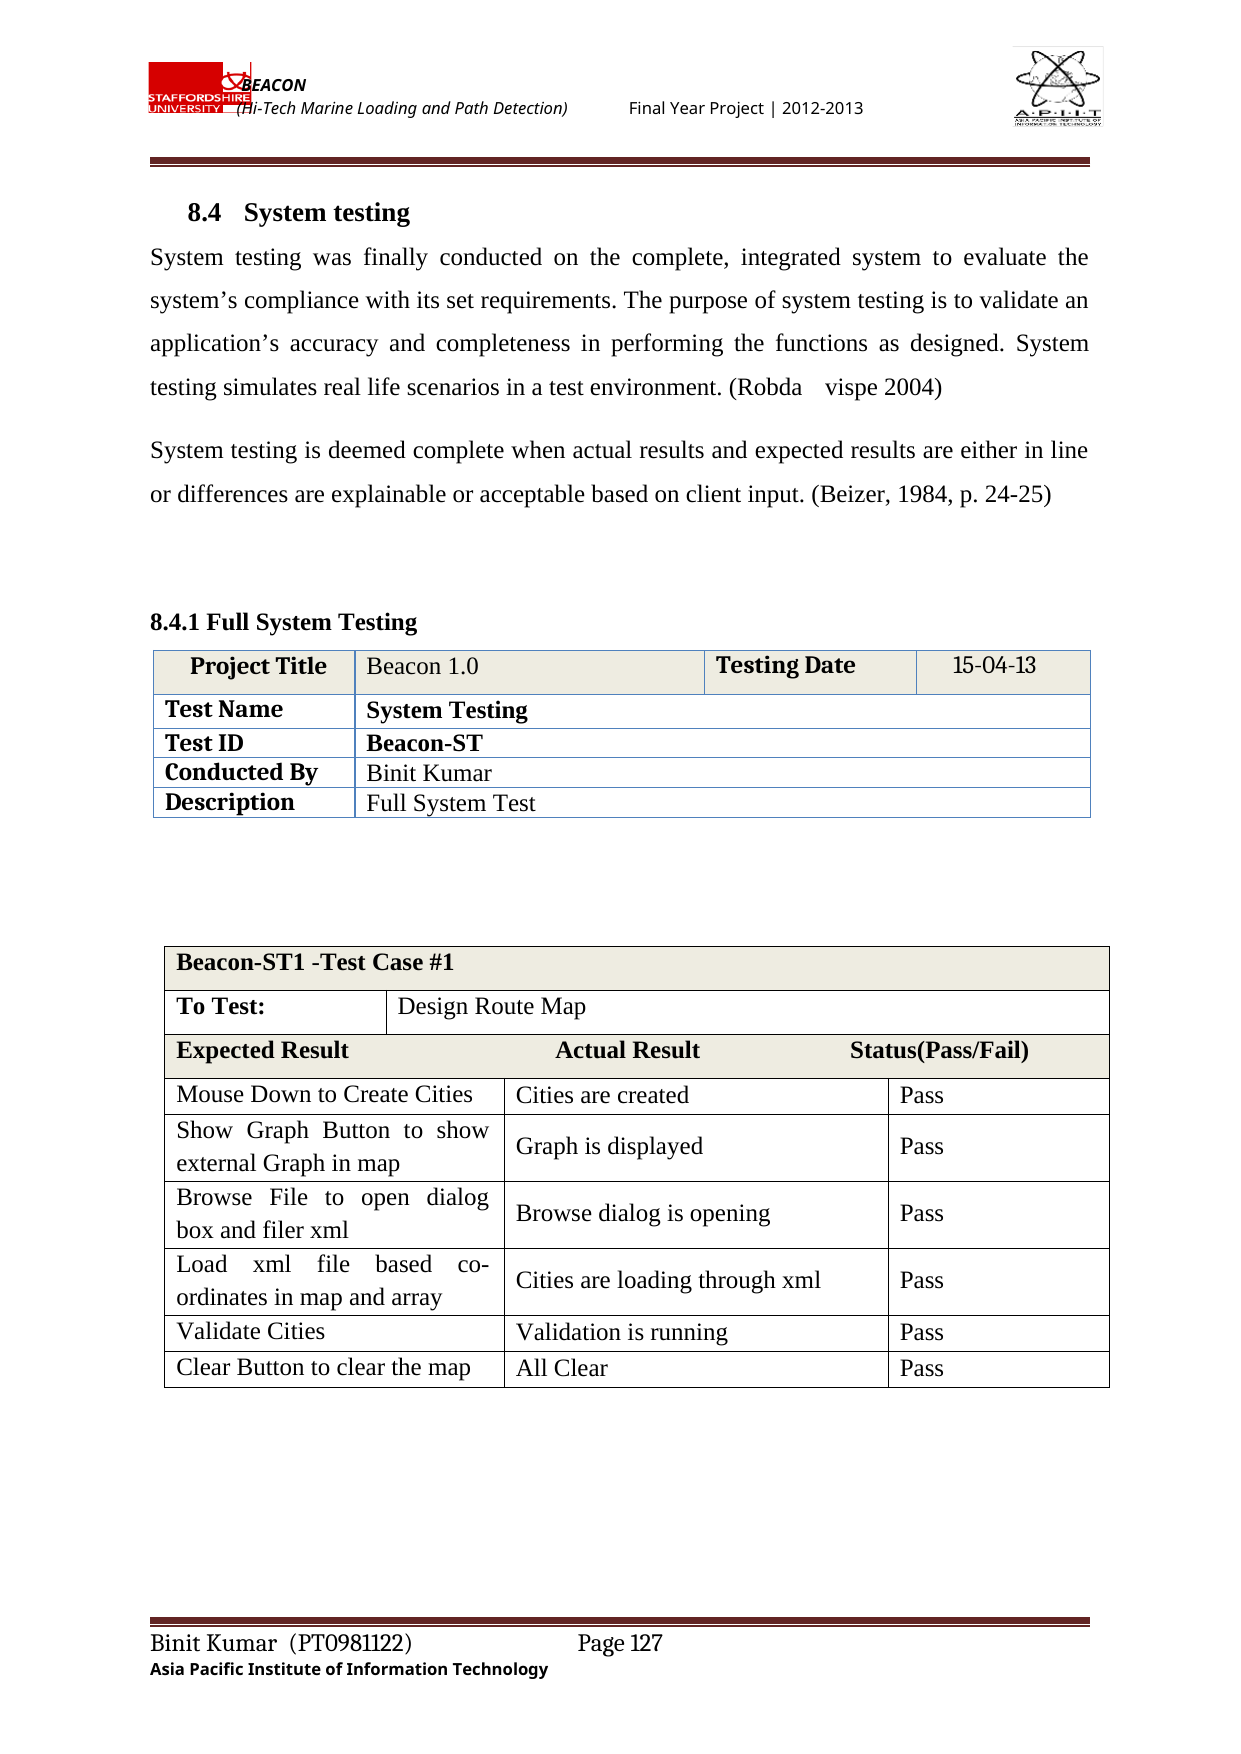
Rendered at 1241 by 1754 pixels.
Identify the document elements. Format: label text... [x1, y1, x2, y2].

table_cell Clear Button to clear the map [165, 1352, 504, 1387]
table_cell To Test: [165, 991, 386, 1034]
table_cell Test Name [154, 695, 354, 727]
table_header Testing Date [705, 651, 916, 694]
table_cell Cities are loading through xml [505, 1249, 888, 1315]
table_cell Conducted By [154, 758, 354, 787]
table_header Beacon 1.0 [356, 651, 704, 694]
table_header Project Title [154, 651, 354, 694]
table_cell Expected Result Actual Result Status(Pass/Fail) [165, 1035, 1109, 1078]
table_cell Pass [889, 1352, 1109, 1387]
subtitle 8.4.1 Full System Testing [150, 607, 1090, 635]
table_cell Pass [889, 1249, 1109, 1315]
table_cell Browse File to open dialog box and filer xml [165, 1182, 504, 1248]
table_cell Beacon-ST [356, 729, 1090, 757]
picture [1012, 46, 1104, 127]
table_cell Load xml file based co-ordinates in map and array [165, 1249, 504, 1315]
table_cell Validation is running [505, 1316, 888, 1351]
table_cell Validate Cities [165, 1316, 504, 1351]
table_cell System Testing [356, 695, 1090, 727]
table_cell Graph is displayed [505, 1115, 888, 1181]
text System testing was finally conducted on the complete, integrated system to evaluate the system’s compliance with its set requirements. The purpose of system testing is to validate an application’s accuracy and completeness in performing the functions as designed. System testing simulates real life scenarios in a test environment. (Robda vispe 2004) [150, 242, 1090, 400]
subtitle System testing [187, 196, 1090, 227]
text System testing is deemed complete when actual results and expected results are either in line or differences are explainable or acceptable based on client input. (Beizer, 1984, p. 24-25) [150, 436, 1090, 507]
table_cell Binit Kumar [356, 758, 1090, 787]
table_cell Description [154, 788, 354, 817]
table_cell Cities are created [505, 1079, 888, 1114]
picture [148, 62, 252, 113]
table_cell Full System Test [356, 788, 1090, 817]
table_header 15-04-13 [917, 651, 1090, 694]
table_cell Browse dialog is opening [505, 1182, 888, 1248]
table_cell Pass [889, 1182, 1109, 1248]
table_cell Mouse Down to Create Cities [165, 1079, 504, 1114]
table_cell Pass [889, 1115, 1109, 1181]
table_cell Test ID [154, 729, 354, 757]
table_cell Pass [889, 1079, 1109, 1114]
table_cell Design Route Map [387, 991, 1109, 1034]
table_cell Pass [889, 1316, 1109, 1351]
table_header Beacon-ST1 -Test Case #1 [165, 947, 1109, 990]
table_cell All Clear [505, 1352, 888, 1387]
table_cell Show Graph Button to show external Graph in map [165, 1115, 504, 1181]
